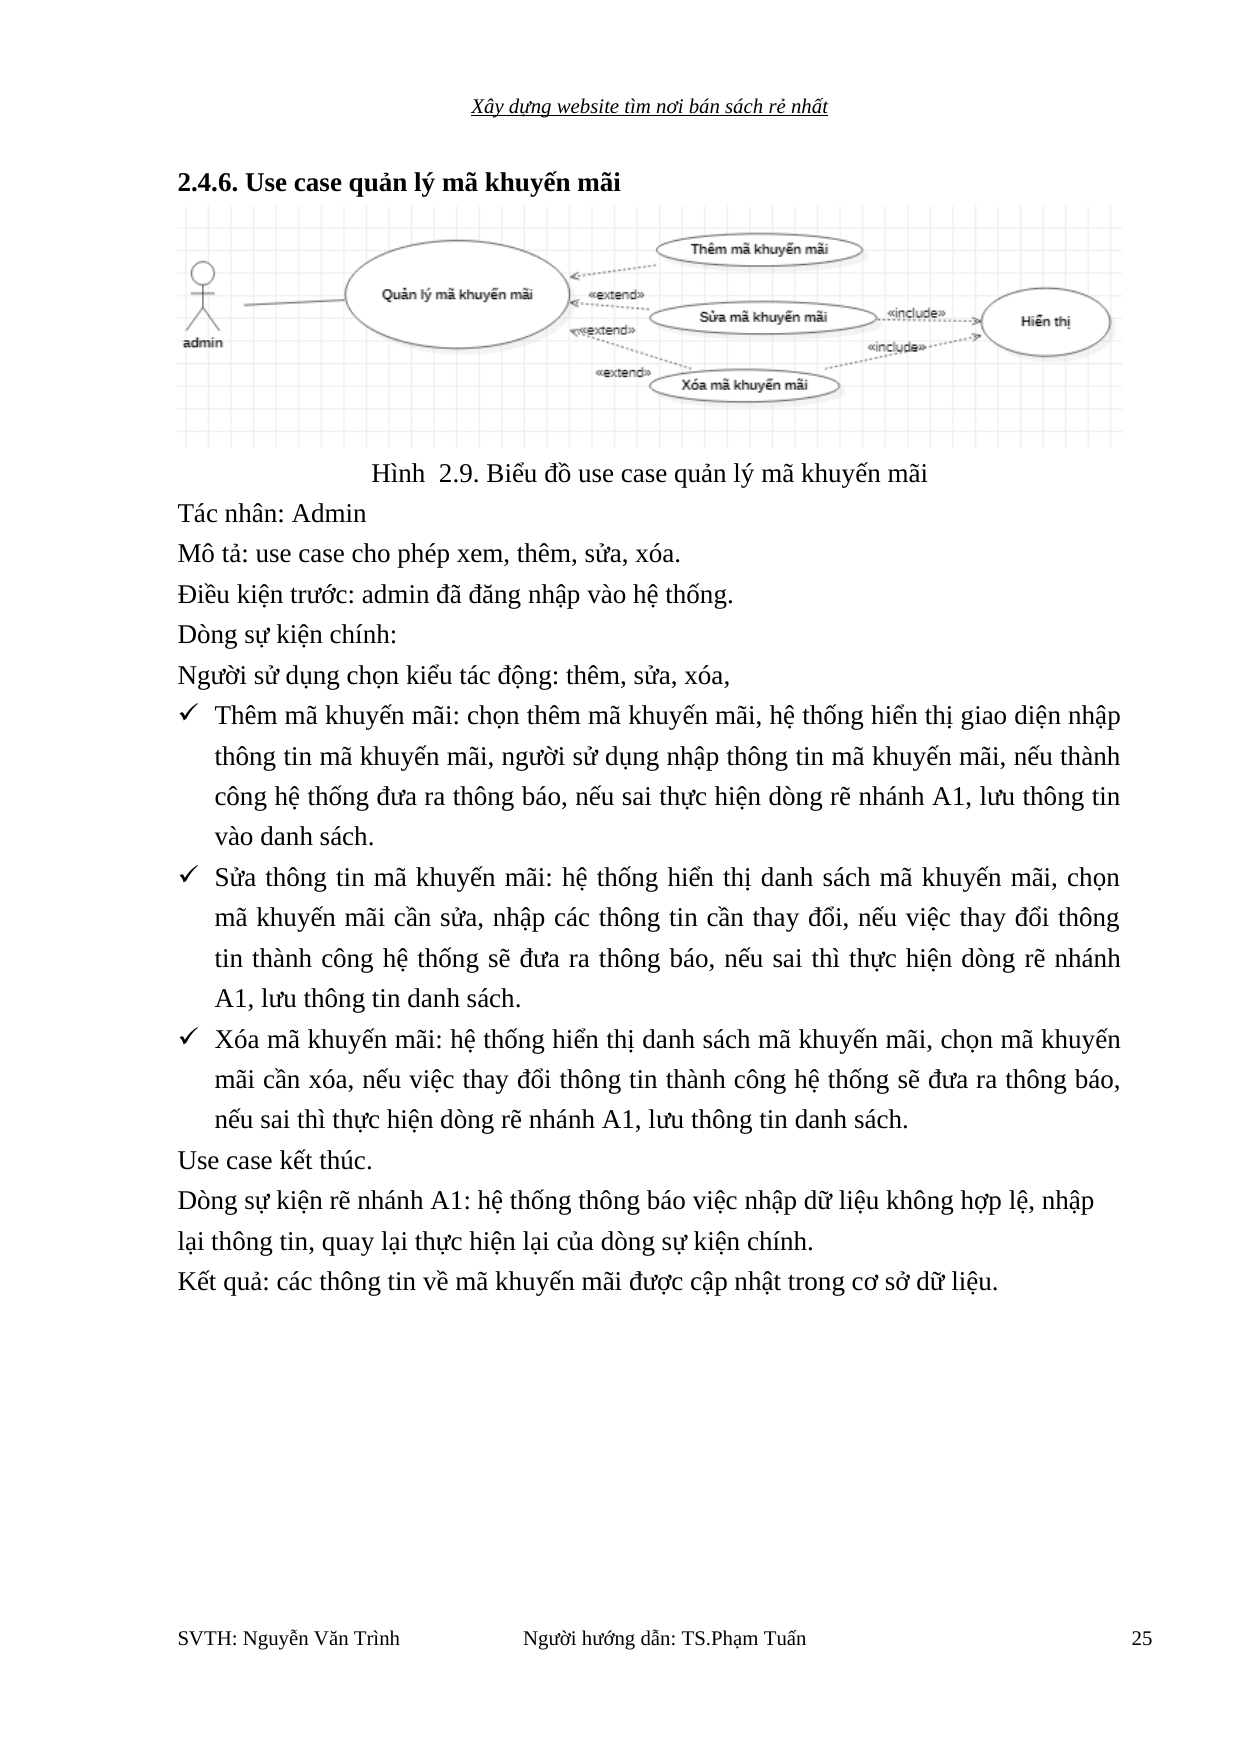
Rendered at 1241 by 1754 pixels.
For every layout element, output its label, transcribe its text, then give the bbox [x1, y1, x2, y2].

list Xóa mã khuyến mãi: hệ thống hiển thị danh sách mã khuyến mãi, chọn mã khuyến mãi cần xóa, nếu việc thay đổi thông tin thành công hệ thống sẽ đưa ra thông báo, nếu sai thì thực hiện dòng rẽ nhánh A1, lưu thông tin danh sách. [177, 1023, 1122, 1135]
text Kết quả: các thông tin về mã khuyến mãi được cập nhật trong cơ sở dữ liệu. [177, 1265, 1122, 1296]
text Điều kiện trước: admin đã đăng nhập vào hệ thống. [177, 578, 1122, 609]
text Người sử dụng chọn kiểu tác động: thêm, sửa, xóa, [177, 659, 1122, 690]
text Mô tả: use case cho phép xem, thêm, sửa, xóa. [177, 537, 1122, 569]
text Dòng sự kiện chính: [177, 618, 1122, 649]
list Sửa thông tin mã khuyến mãi: hệ thống hiển thị danh sách mã khuyến mãi, chọn mã khuyến mãi cần sửa, nhập các thông tin cần thay đổi, nếu việc thay đổi thông tin thành công hệ thống sẽ đưa ra thông báo, nếu sai thì thực hiện dòng rẽ nhánh A1, lưu thông tin danh sách. [177, 861, 1122, 1013]
subtitle 2.4.6. Use case quản lý mã khuyến mãi [177, 166, 1122, 197]
list Thêm mã khuyến mãi: chọn thêm mã khuyến mãi, hệ thống hiển thị giao diện nhập thông tin mã khuyến mãi, người sử dụng nhập thông tin mã khuyến mãi, nếu thành công hệ thống đưa ra thông báo, nếu sai thực hiện dòng rẽ nhánh A1, lưu thông tin vào danh sách. [177, 699, 1122, 852]
text Dòng sự kiện rẽ nhánh A1: hệ thống thông báo việc nhập dữ liệu không hợp lệ, nhập lại thông tin, quay lại thực hiện lại của dòng sự kiện chính. [177, 1184, 1122, 1256]
text Tác nhân: Admin [177, 497, 1122, 528]
text Use case kết thúc. [177, 1144, 1122, 1175]
picture [177, 206, 1123, 448]
